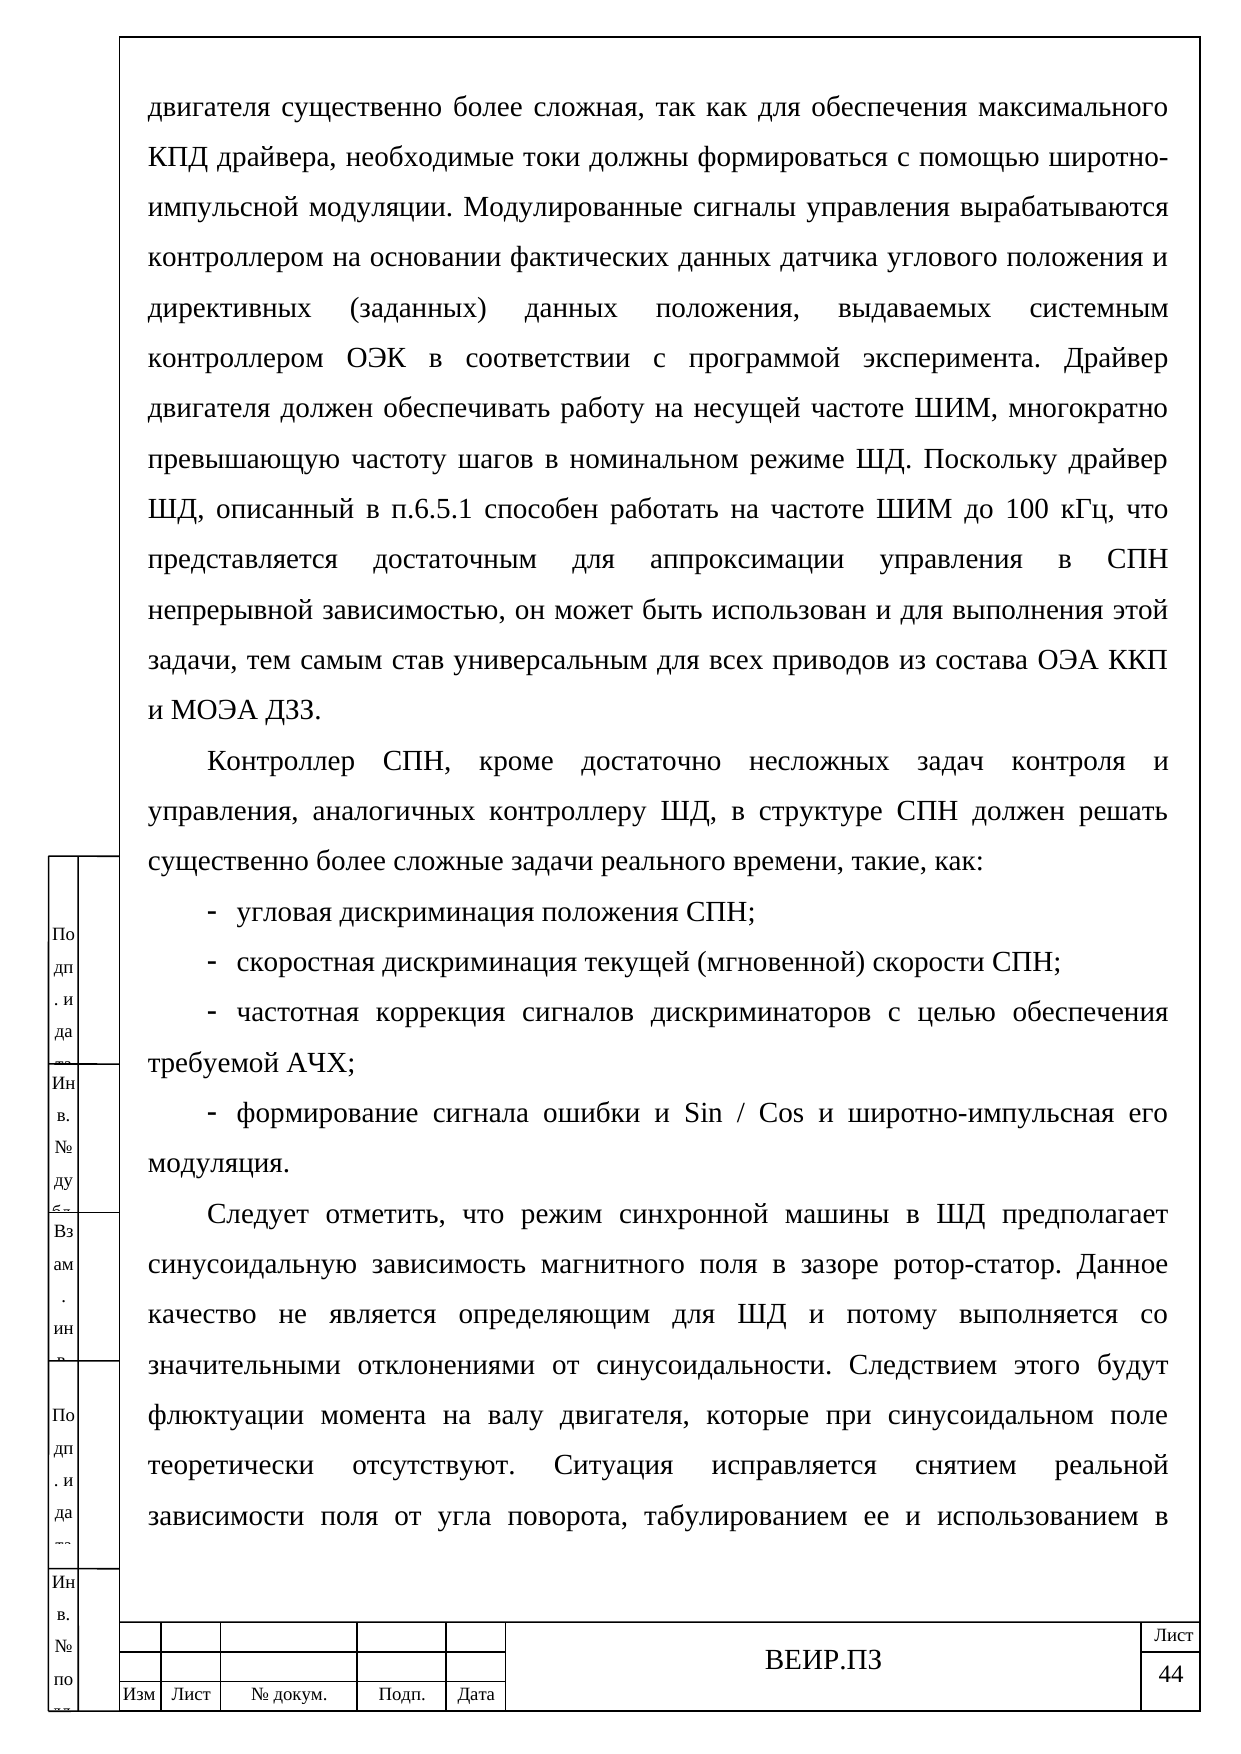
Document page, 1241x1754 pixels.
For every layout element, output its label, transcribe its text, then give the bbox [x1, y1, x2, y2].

text скоростная дискриминация текущей (мгновенной) скорости СПН; [148, 944, 1169, 978]
text Контроллер СПН, кроме достаточно несложных задач контроля и управления, аналогичных контроллеру ШД, в структуре СПН должен решать существенно более сложные задачи реального времени, такие, как: [148, 743, 1169, 877]
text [148, 89, 1169, 726]
text формирование сигнала ошибки и Sin / Cos и широтно-импульсная его модуляция. [148, 1095, 1169, 1179]
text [148, 1196, 1169, 1531]
text угловая дискриминация положения СПН; [148, 894, 1169, 927]
text частотная коррекция сигналов дискриминаторов с целью обеспечения требуемой АЧХ; [148, 994, 1169, 1078]
